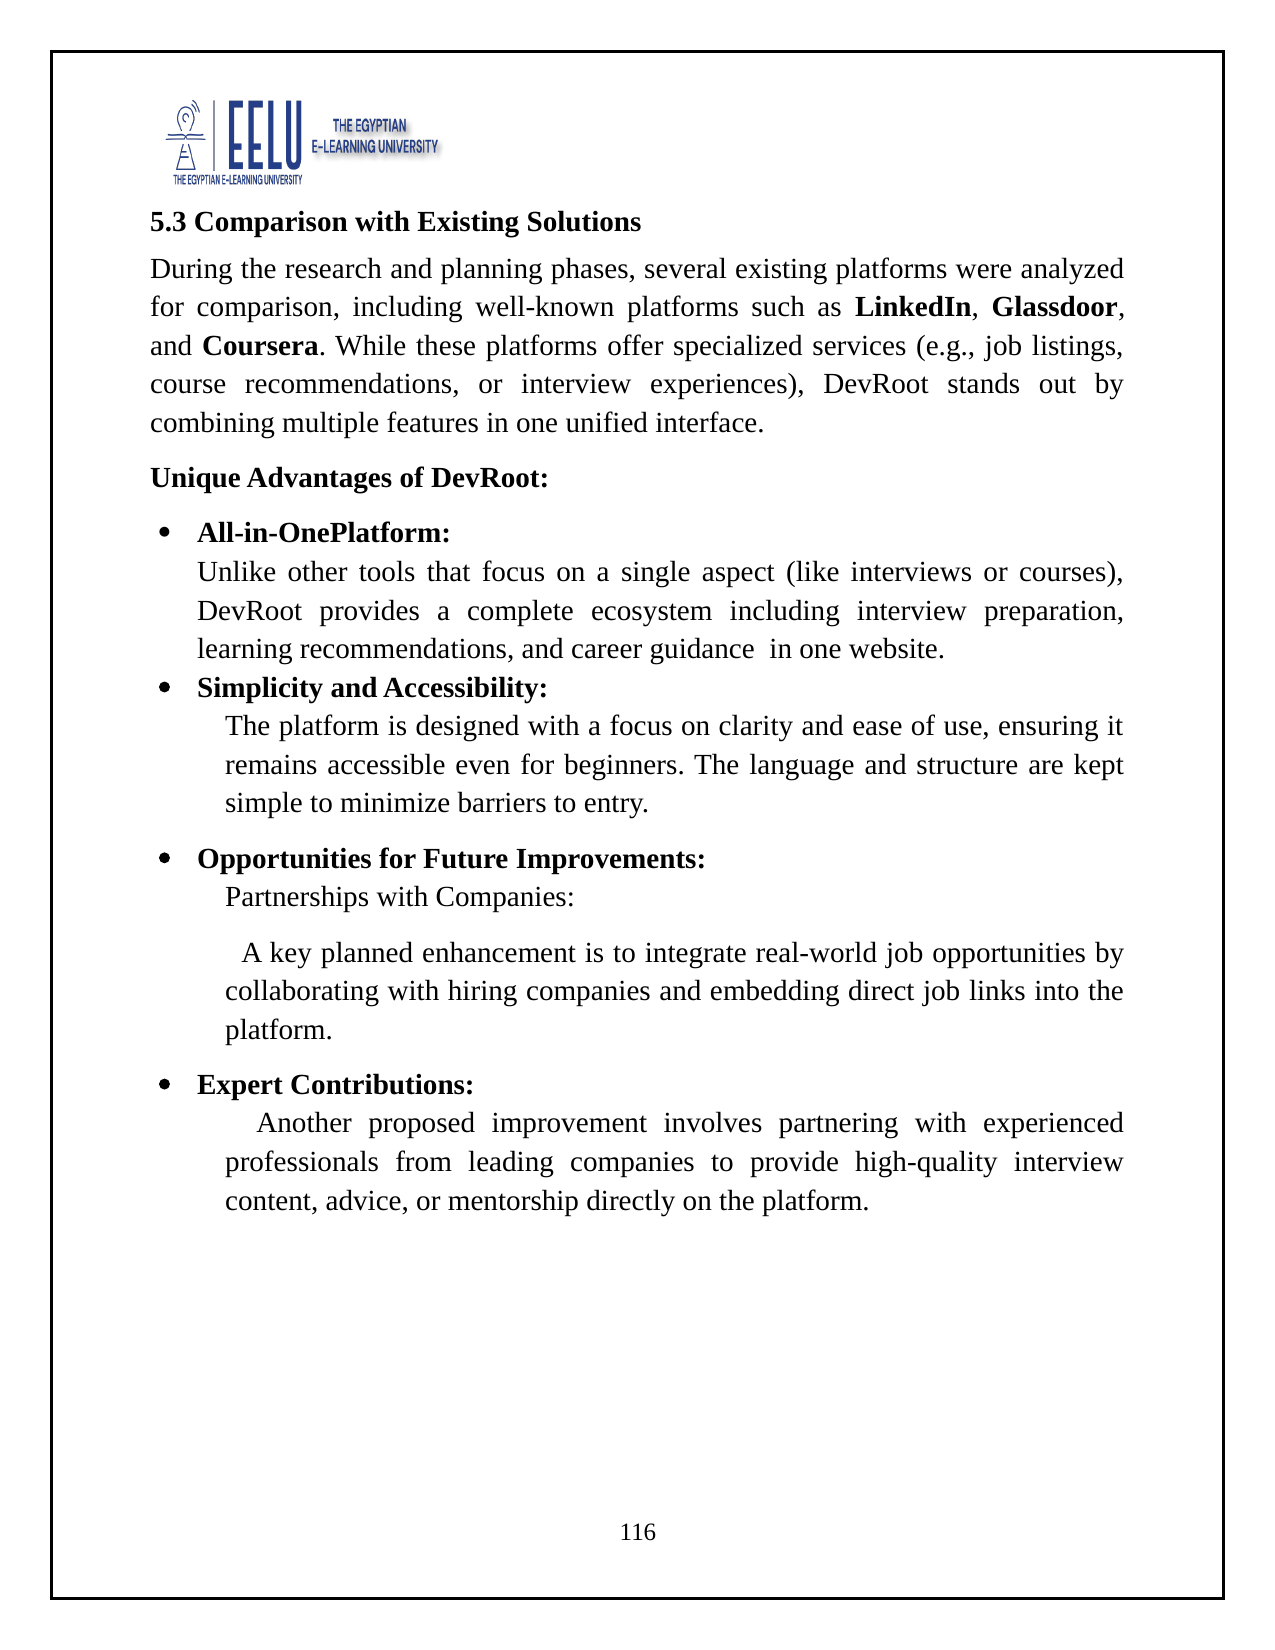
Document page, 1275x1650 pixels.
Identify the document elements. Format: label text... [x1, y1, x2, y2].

list Expert Contributions: [159, 1067, 1125, 1101]
text During the research and planning phases, several existing platforms were analyzed for comparison, including well-known platforms such as LinkedIn, Glassdoor, and Coursera. While these platforms offer specialized services (e.g., job listings, course recommendations, or interview experiences), DevRoot stands out by combining multiple features in one unified interface. [150, 251, 1125, 439]
text Partnerships with Companies: [225, 879, 1125, 913]
text Unique Advantages of DevRoot: [150, 460, 1125, 494]
list Simplicity and Accessibility: [159, 670, 1125, 703]
text Another proposed improvement involves partnering with experienced professionals from leading companies to provide high-quality interview content, advice, or mentorship directly on the platform. [225, 1106, 1125, 1216]
subtitle 5.3 Comparison with Existing Solutions [150, 204, 1125, 238]
list Opportunities for Future Improvements: [159, 841, 1125, 874]
picture [150, 75, 444, 188]
text A key planned enhancement is to integrate real-world job opportunities by collaborating with hiring companies and embedding direct job links into the platform. [225, 935, 1125, 1045]
text The platform is designed with a focus on clarity and ease of use, ensuring it remains accessible even for beginners. The language and structure are kept simple to minimize barriers to entry. [225, 708, 1125, 819]
list All-in-OnePlatform: Unlike other tools that focus on a single aspect (like interviews or courses), DevRoot provides a complete ecosystem including interview preparation, learning recommendations, and career guidance in one website. [159, 516, 1125, 665]
